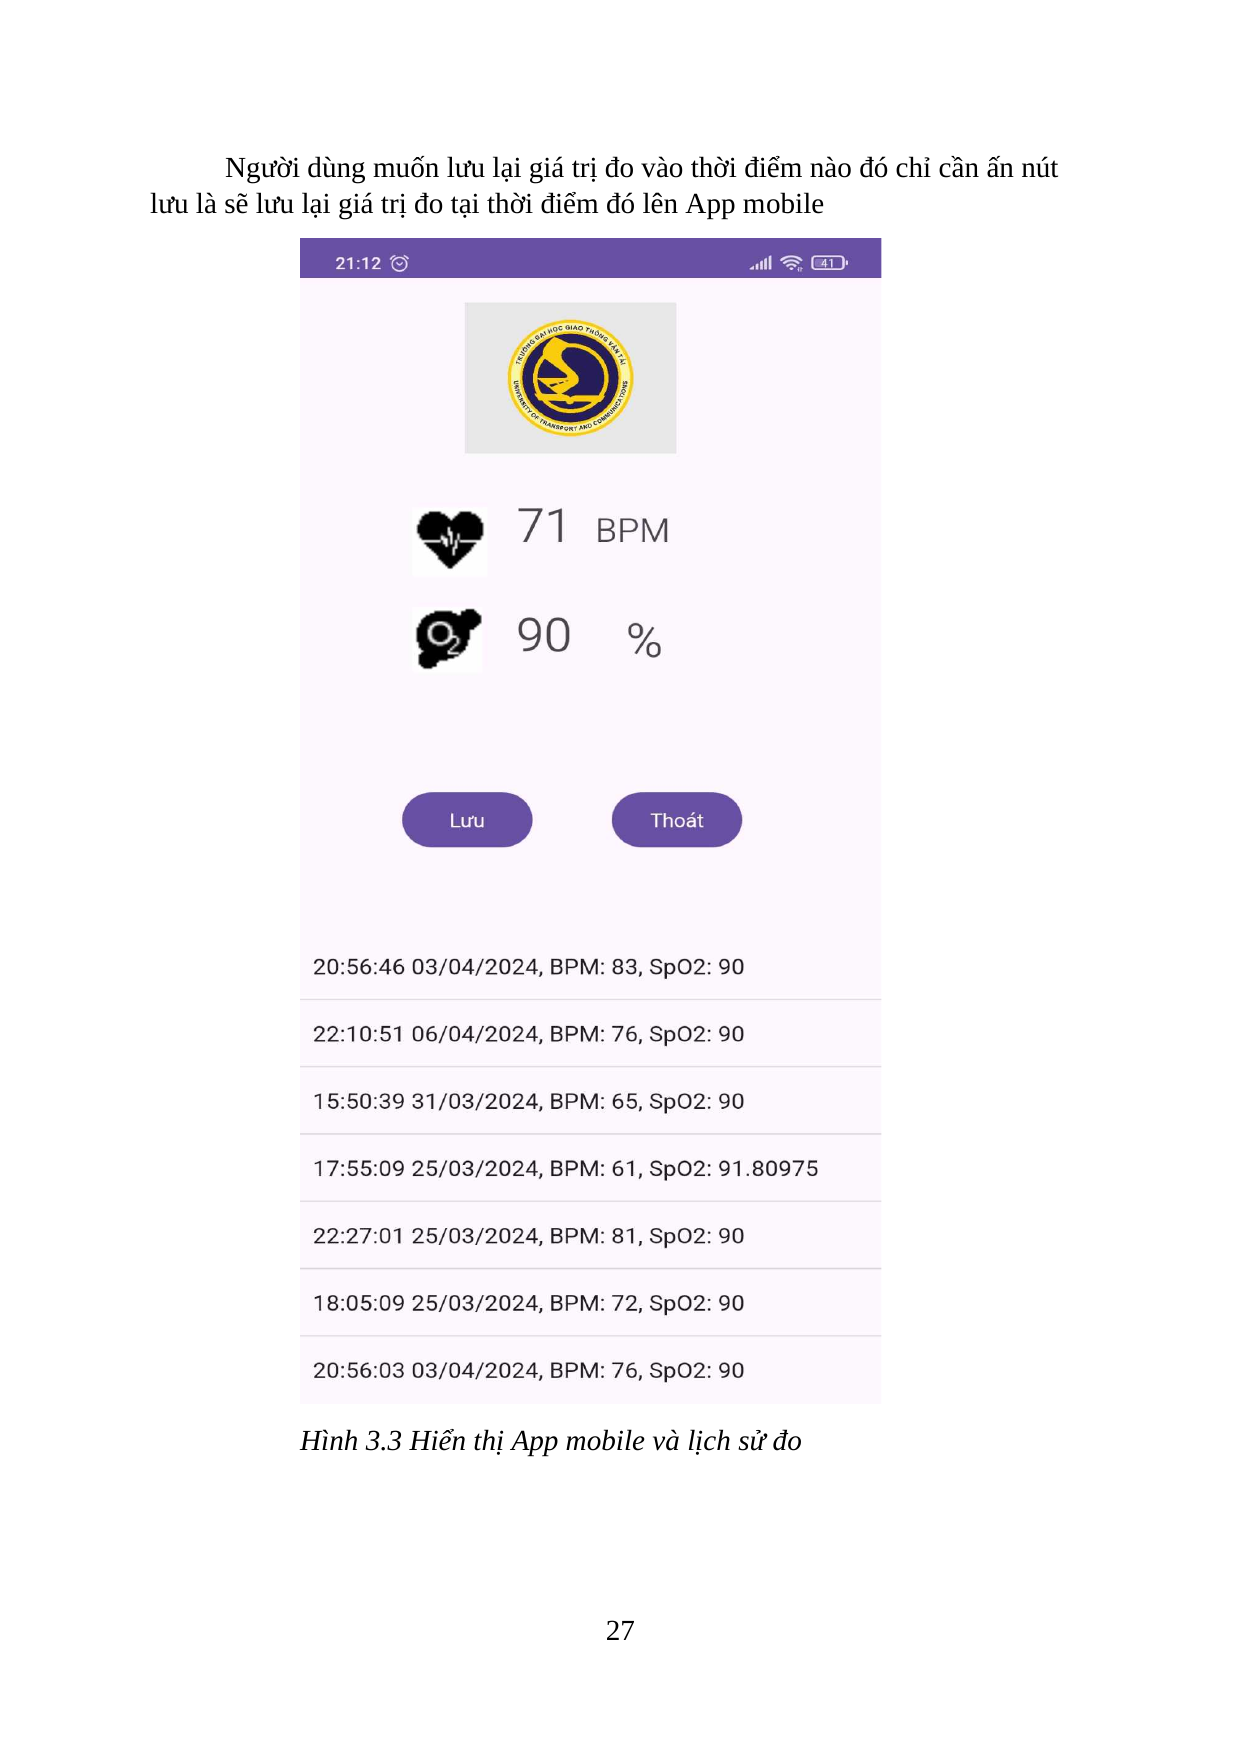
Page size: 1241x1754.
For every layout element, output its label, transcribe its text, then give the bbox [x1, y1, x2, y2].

text Hình 3.3 Hiển thị App mobile và lịch sử đo [225, 1423, 1090, 1457]
picture [300, 238, 882, 1404]
text Người dùng muốn lưu lại giá trị đo vào thời điểm nào đó chỉ cần ấn nút lưu là sẽ lưu lại giá trị đo tại thời điểm đó lên App mobile [150, 150, 1090, 220]
